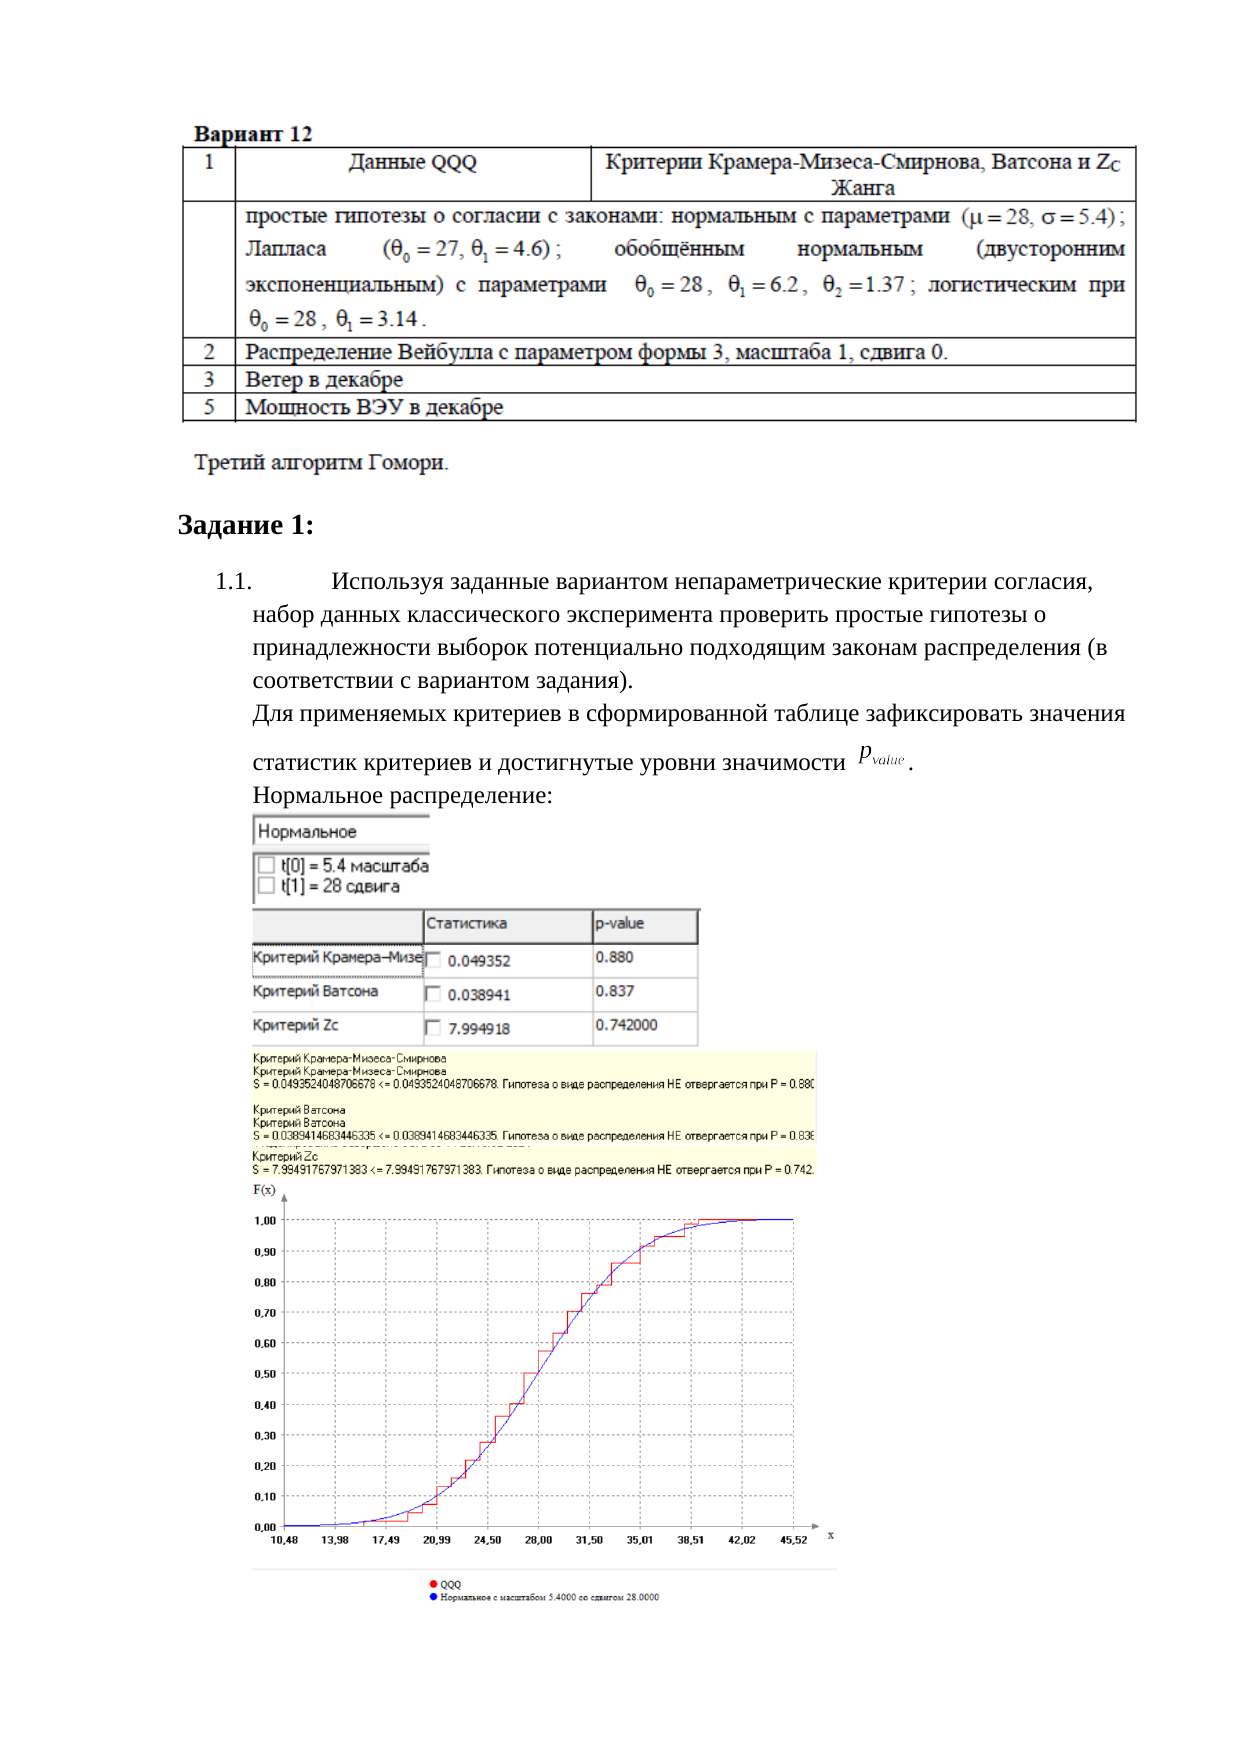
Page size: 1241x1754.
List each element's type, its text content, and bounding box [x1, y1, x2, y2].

picture [252, 1146, 818, 1177]
picture [252, 1051, 818, 1143]
picture [177, 118, 1152, 482]
list Для применяемых критериев в сформированной таблице зафиксировать значения статистик критериев и достигнутые уровни значимости . [252, 698, 1152, 776]
picture [252, 1181, 838, 1604]
list Нормальное распределение: [252, 780, 1152, 809]
list Используя заданные вариантом непараметрические критерии согласия, набор данных классического эксперимента проверить простые гипотезы о принадлежности выборок потенциально подходящим законам распределения (в соответствии с вариантом задания). [215, 566, 1152, 694]
picture [252, 907, 701, 1048]
text Задание 1: [177, 507, 1152, 541]
picture [252, 812, 430, 904]
